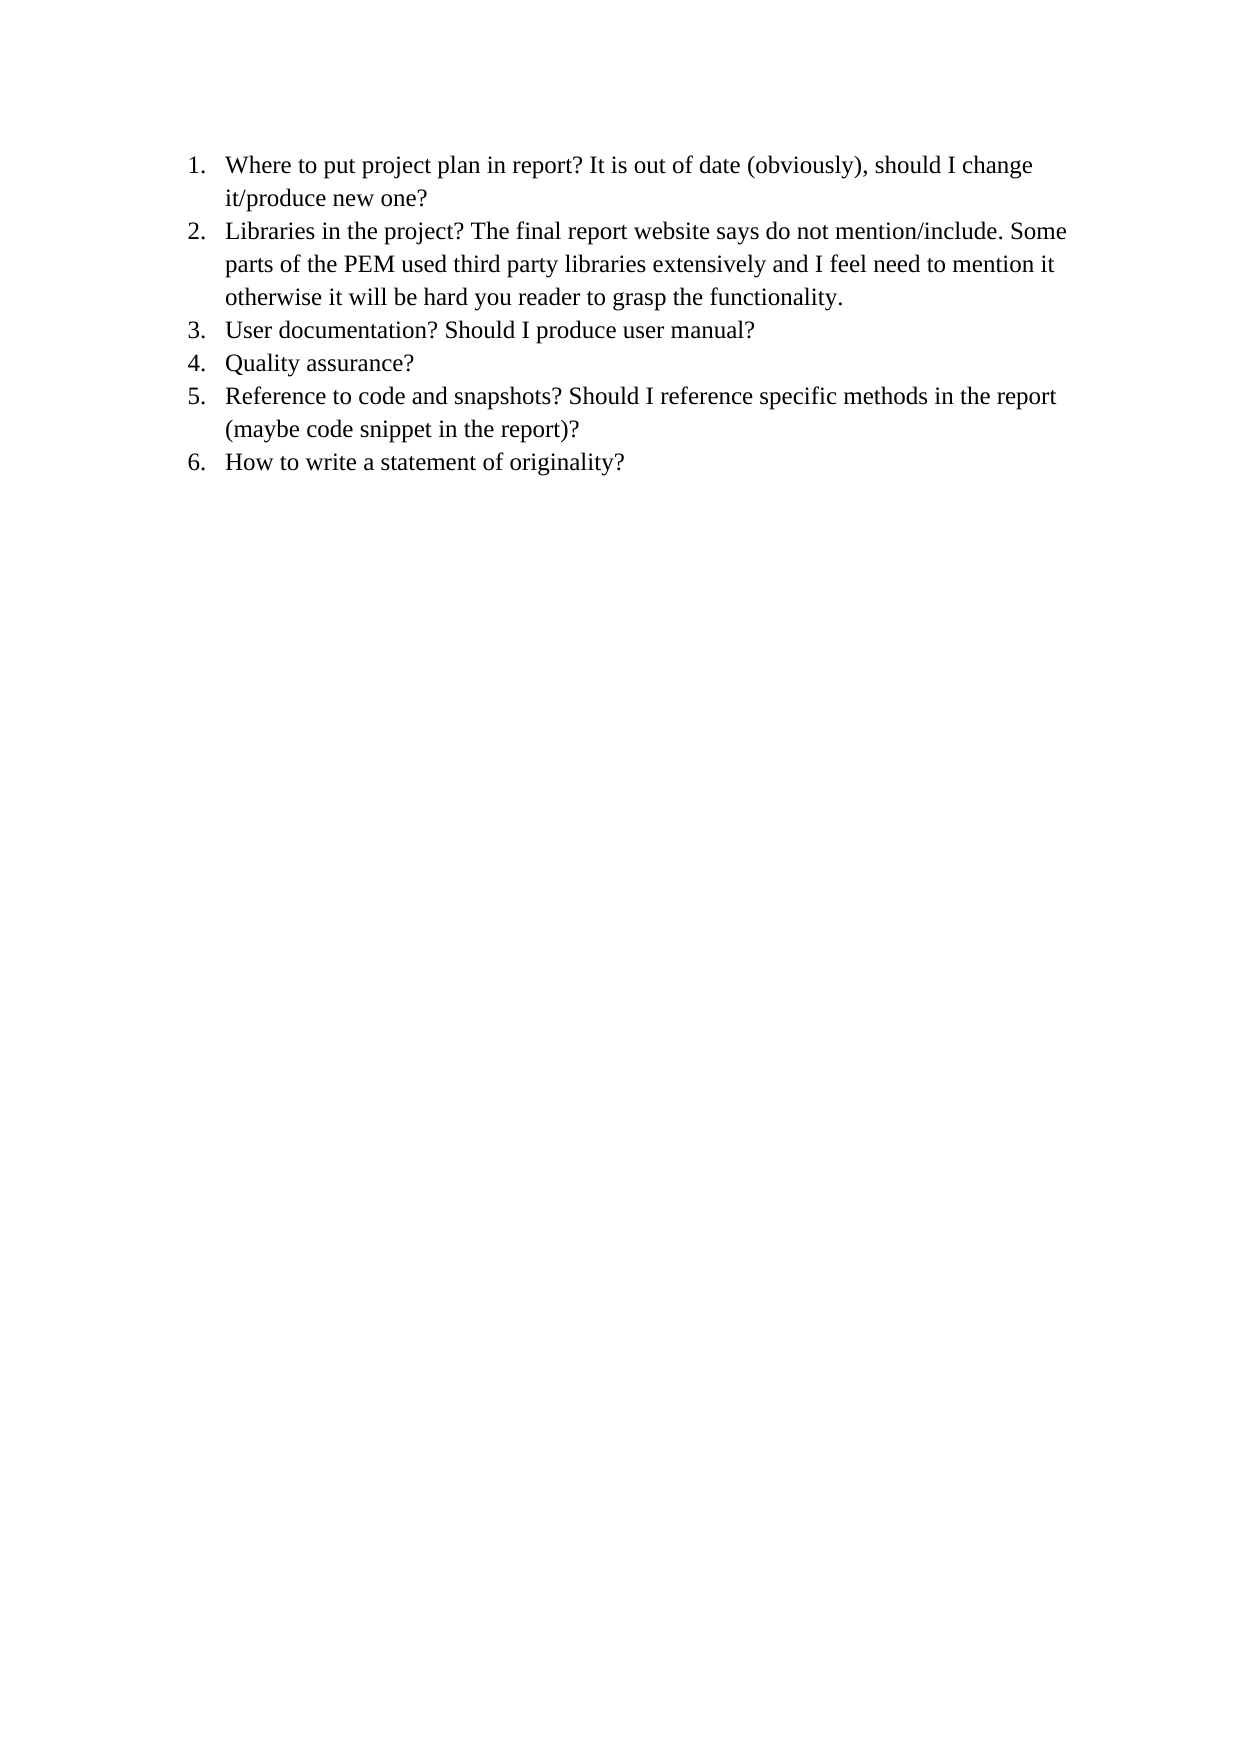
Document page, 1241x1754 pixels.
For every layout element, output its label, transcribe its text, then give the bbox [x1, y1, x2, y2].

list Quality assurance? [187, 348, 1090, 377]
list Where to put project plan in report? It is out of date (obviously), should I change it/produce new one? [187, 150, 1090, 212]
list User documentation? Should I produce user manual? [187, 315, 1090, 344]
list Libraries in the project? The final report website says do not mention/include. Some parts of the PEM used third party libraries extensively and I feel need to mention it otherwise it will be hard you reader to grasp the functionality. [187, 216, 1090, 311]
list Reference to code and snapshots? Should I reference specific methods in the report (maybe code snippet in the report)? [187, 381, 1090, 443]
list How to write a statement of originality? [187, 447, 1090, 476]
